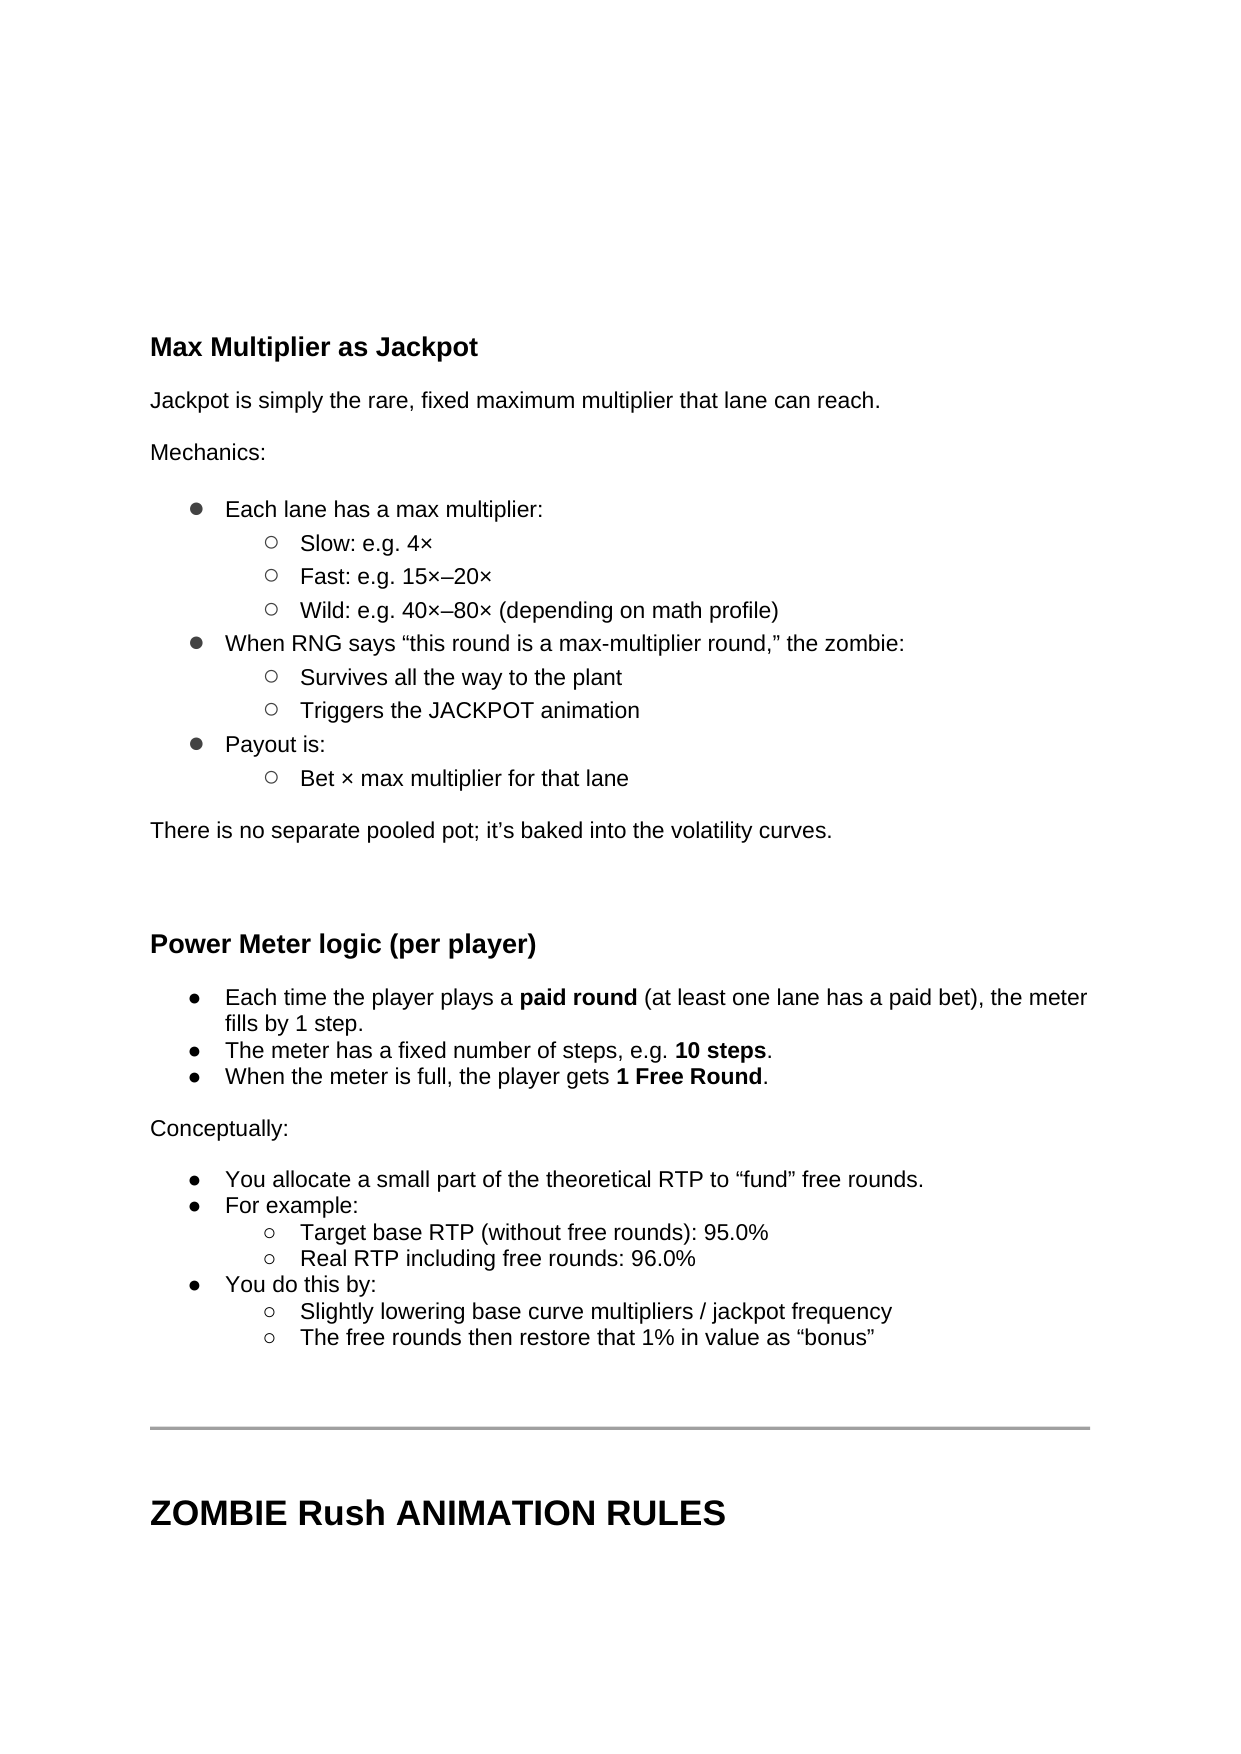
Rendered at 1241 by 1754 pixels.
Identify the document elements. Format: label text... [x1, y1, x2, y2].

subtitle Mechanics: [150, 439, 1090, 465]
subtitle Survives all the way to the plant [262, 658, 1090, 691]
subtitle Each lane has a max multiplier: [187, 490, 1090, 524]
list Real RTP including free rounds: 96.0% [262, 1245, 1090, 1271]
list You allocate a small part of the theoretical RTP to “fund” free rounds. [187, 1166, 1090, 1192]
subtitle Wild: e.g. 40×–80× (depending on math profile) [262, 591, 1090, 624]
subtitle Max Multiplier as Jackpot [150, 331, 1090, 362]
list You do this by: [187, 1271, 1090, 1298]
list Target base RTP (without free rounds): 95.0% [262, 1218, 1090, 1245]
subtitle Jackpot is simply the rare, fixed maximum multiplier that lane can reach. [150, 387, 1090, 414]
subtitle There is no separate pooled pot; it’s baked into the volatility curves. [150, 817, 1090, 843]
list Each time the player plays a paid round (at least one lane has a paid bet), the meter fills by 1 step. [187, 984, 1090, 1037]
list When the meter is full, the player gets 1 Free Round. [187, 1063, 1090, 1089]
subtitle Fast: e.g. 15×–20× [262, 557, 1090, 591]
subtitle When RNG says “this round is a max-multiplier round,” the zombie: [187, 624, 1090, 658]
list For example: [187, 1192, 1090, 1218]
list The meter has a fixed number of steps, e.g. 10 steps. [187, 1037, 1090, 1063]
subtitle Triggers the JACKPOT animation [262, 691, 1090, 725]
text Conceptually: [150, 1114, 1090, 1141]
list Slightly lowering base curve multipliers / jackpot frequency [262, 1298, 1090, 1324]
subtitle Payout is: [187, 725, 1090, 758]
subtitle Bet × max multiplier for that lane [262, 758, 1090, 792]
subtitle ZOMBIE Rush ANIMATION RULES [150, 1492, 1090, 1533]
subtitle Power Meter logic (per player) [150, 928, 1090, 959]
subtitle Slow: e.g. 4× [262, 524, 1090, 557]
list The free rounds then restore that 1% in value as “bonus” [262, 1324, 1090, 1350]
